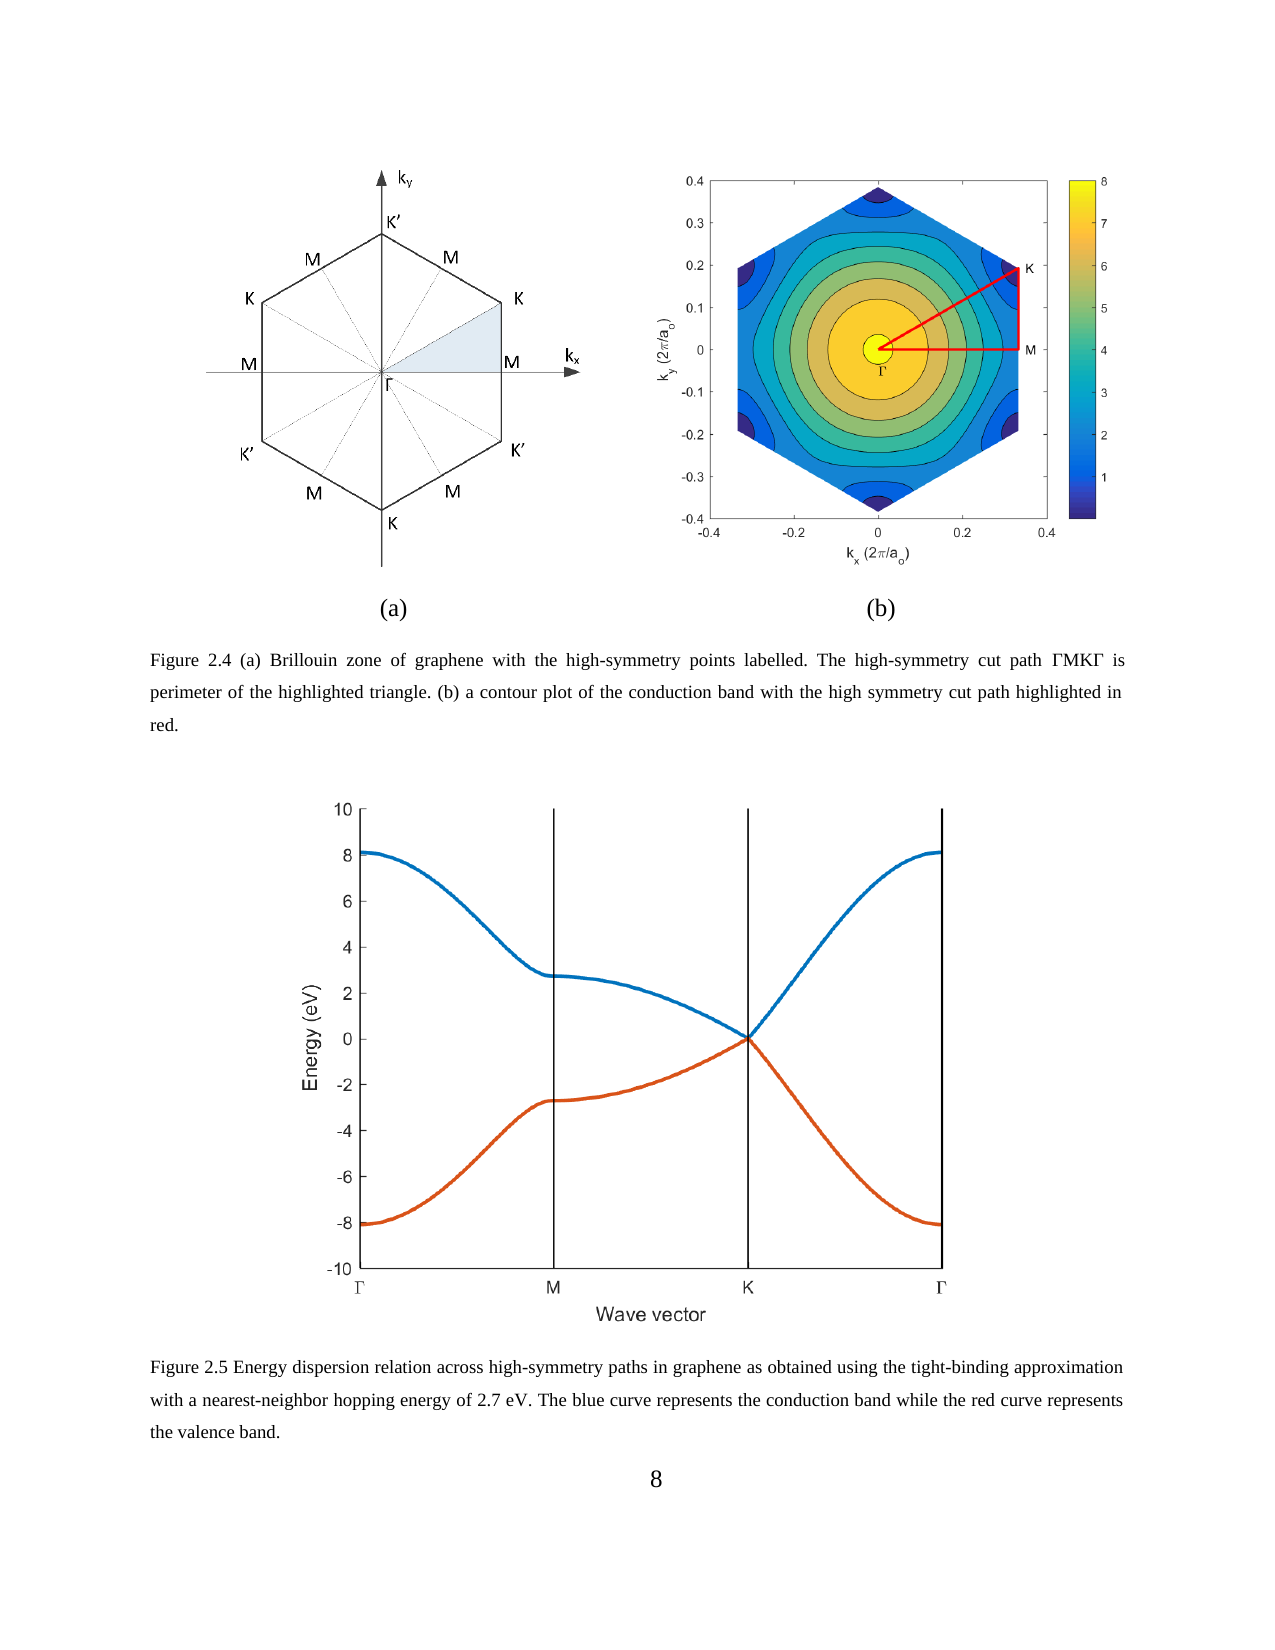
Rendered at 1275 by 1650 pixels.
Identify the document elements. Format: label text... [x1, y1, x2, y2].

text Figure ‎2.4 (a) Brillouin zone of graphene with the high-symmetry points labelled. The high-symmetry cut path ΓMKΓ is perimeter of the highlighted triangle. (b) a contour plot of the conduction band with the high symmetry cut path highlighted in red. [150, 649, 1125, 735]
picture [206, 162, 581, 567]
table_header (b) [637, 150, 1125, 649]
picture [648, 150, 1114, 567]
table_header (a) [150, 150, 637, 649]
text Figure ‎2.5 Energy dispersion relation across high-symmetry paths in graphene as obtained using the tight-binding approximation with a nearest-neighbor hopping energy of 2.7 eV. The blue curve represents the conduction band while the red curve represents the valence band. [150, 1356, 1125, 1442]
picture [262, 766, 1013, 1330]
